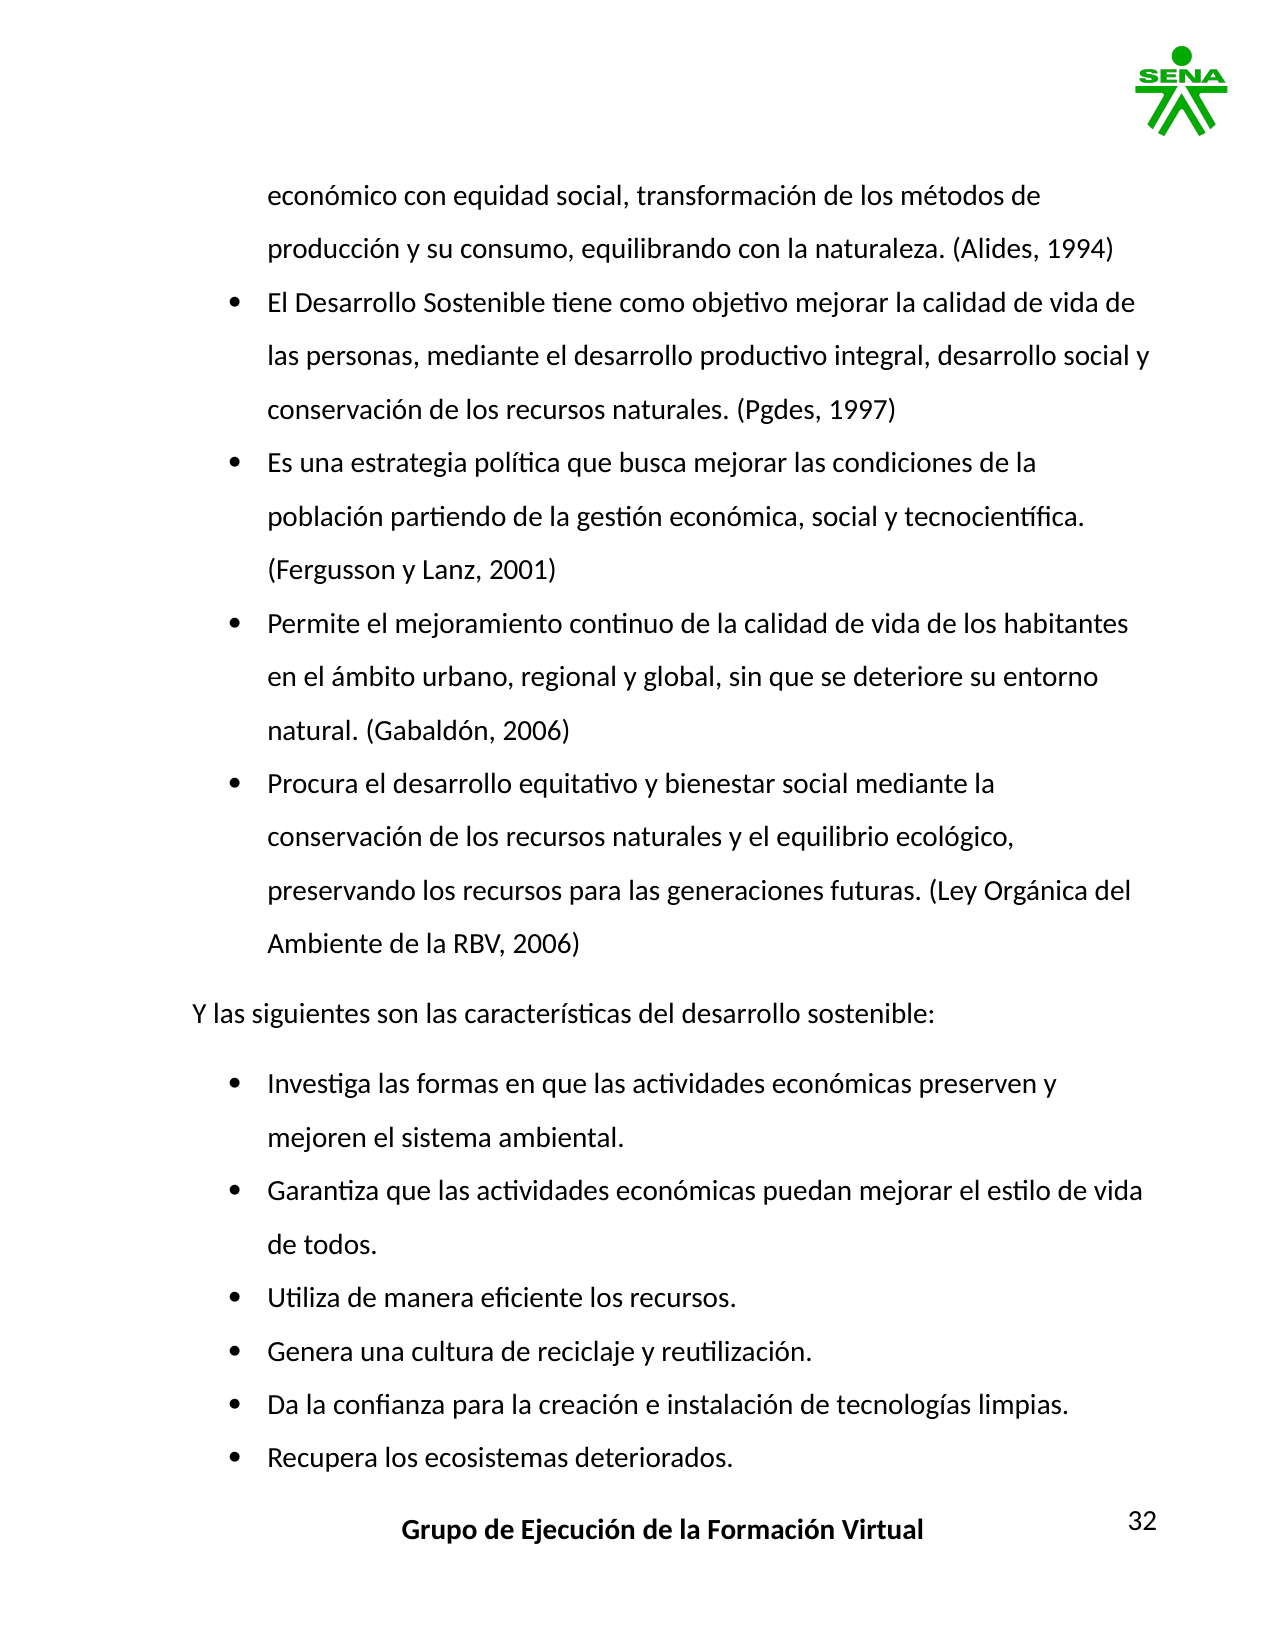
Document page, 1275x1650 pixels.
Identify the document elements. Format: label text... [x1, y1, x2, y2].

list Da la confianza para la creación e instalación de tecnologías limpias. [229, 1386, 1157, 1422]
list Investiga las formas en que las actividades económicas preserven y mejoren el sistema ambiental. [229, 1066, 1157, 1154]
list Procura el desarrollo equitativo y bienestar social mediante la conservación de los recursos naturales y el equilibrio ecológico, preservando los recursos para las generaciones futuras. (Ley Orgánica del Ambiente de la RBV, 2006) [229, 765, 1157, 961]
list Recupera los ecosistemas deteriorados. [229, 1439, 1157, 1475]
list Garantiza que las actividades económicas puedan mejorar el estilo de vida de todos. [229, 1172, 1157, 1261]
picture [1135, 46, 1228, 136]
list Permite el mejoramiento continuo de la calidad de vida de los habitantes en el ámbito urbano, regional y global, sin que se deteriore su entorno natural. (Gabaldón, 2006) [229, 605, 1157, 747]
list Utiliza de manera eficiente los recursos. [229, 1279, 1157, 1315]
text Y las siguientes son las características del desarrollo sostenible: [118, 995, 1157, 1031]
list Genera una cultura de reciclaje y reutilización. [229, 1333, 1157, 1368]
list El Desarrollo Sostenible tiene como objetivo mejorar la calidad de vida de las personas, mediante el desarrollo productivo integral, desarrollo social y conservación de los recursos naturales. (Pgdes, 1997) [229, 284, 1157, 427]
list Es una estrategia política que busca mejorar las condiciones de la población partiendo de la gestión económica, social y tecnocientífica. (Fergusson y Lanz, 2001) [229, 444, 1157, 587]
